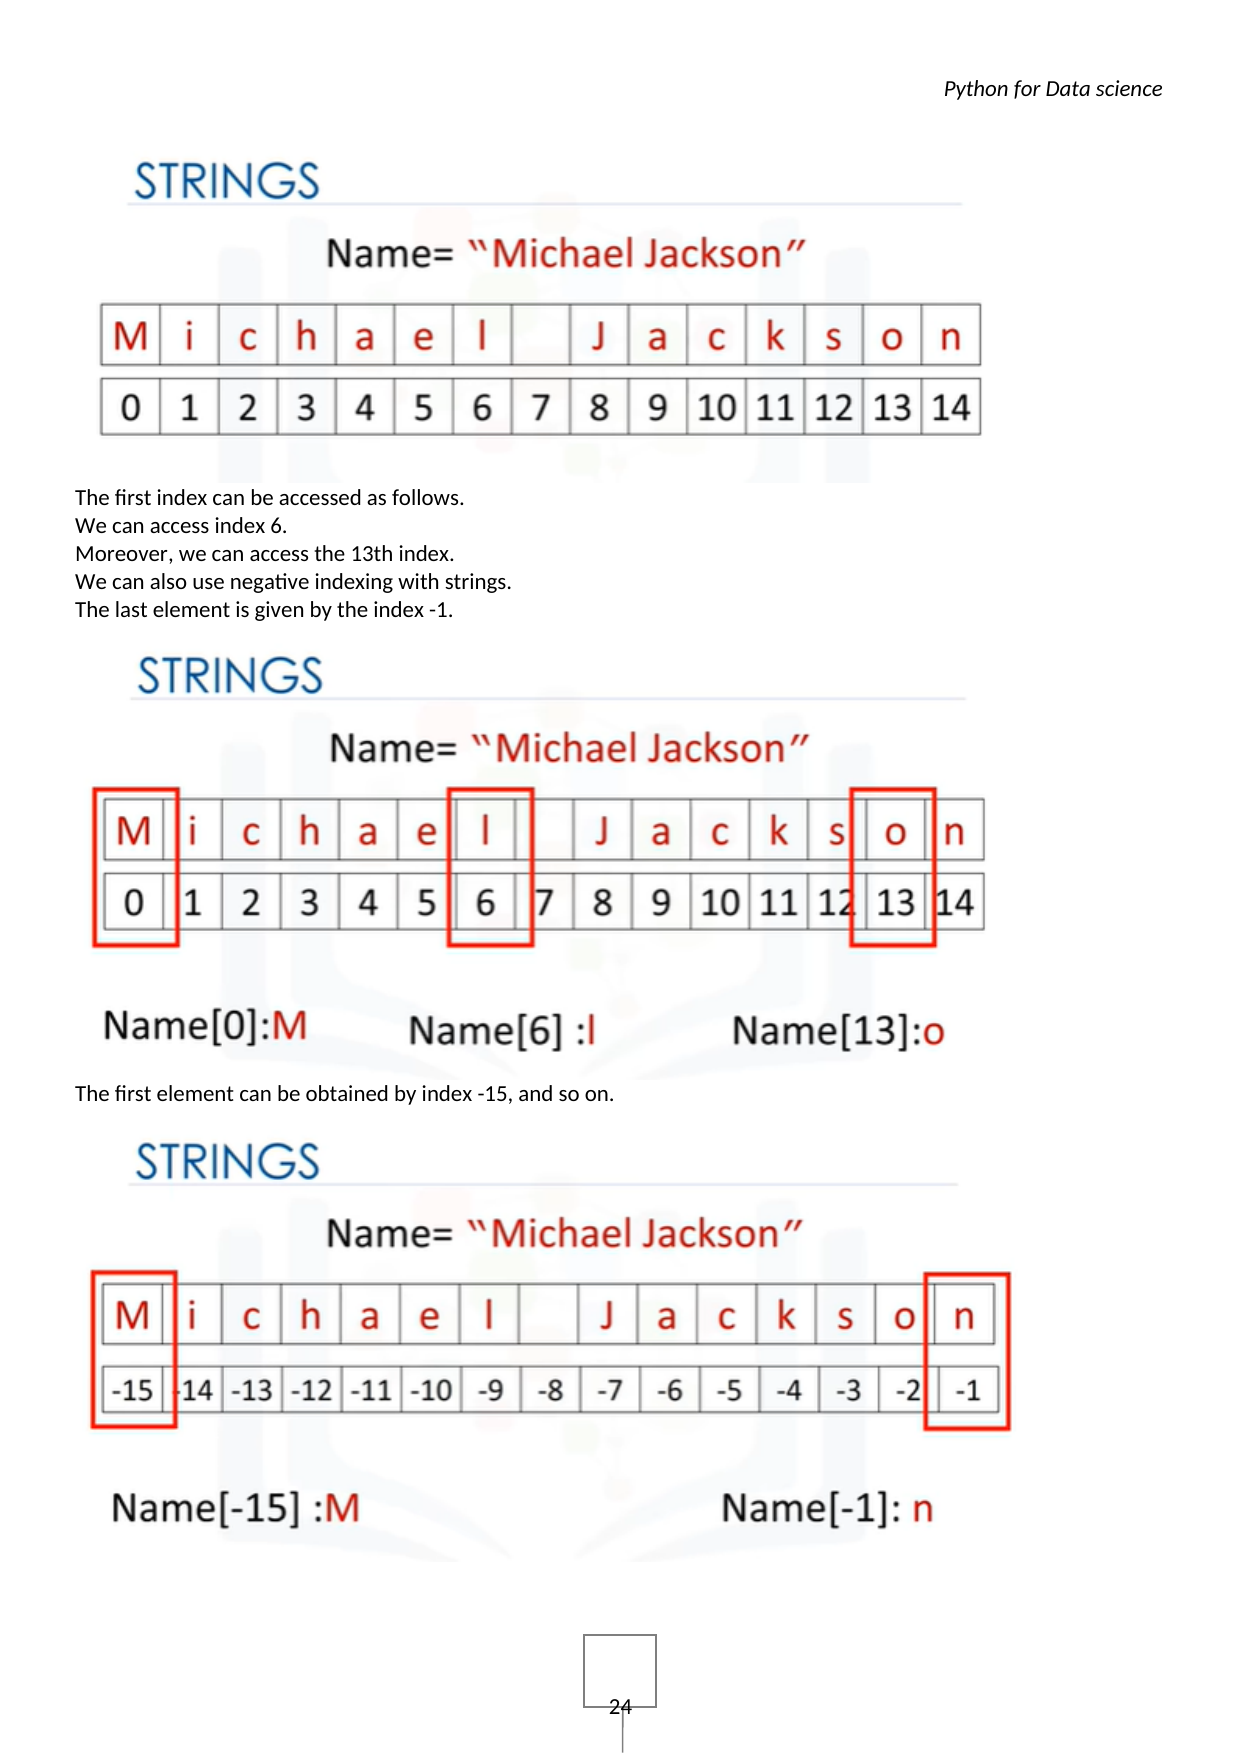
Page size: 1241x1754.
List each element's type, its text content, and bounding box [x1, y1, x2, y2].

text The last element is given by the index -1. [75, 595, 1165, 623]
text The first index can be accessed as follows. [75, 483, 1165, 511]
text We can also use negative indexing with strings. [75, 567, 1165, 595]
text The first element can be obtained by index -15, and so on. [75, 1079, 1165, 1107]
picture [75, 623, 996, 1080]
picture [75, 129, 1019, 483]
picture [75, 1107, 1021, 1562]
text We can access index 6. [75, 511, 1165, 539]
text Moreover, we can access the 13th index. [75, 539, 1165, 567]
